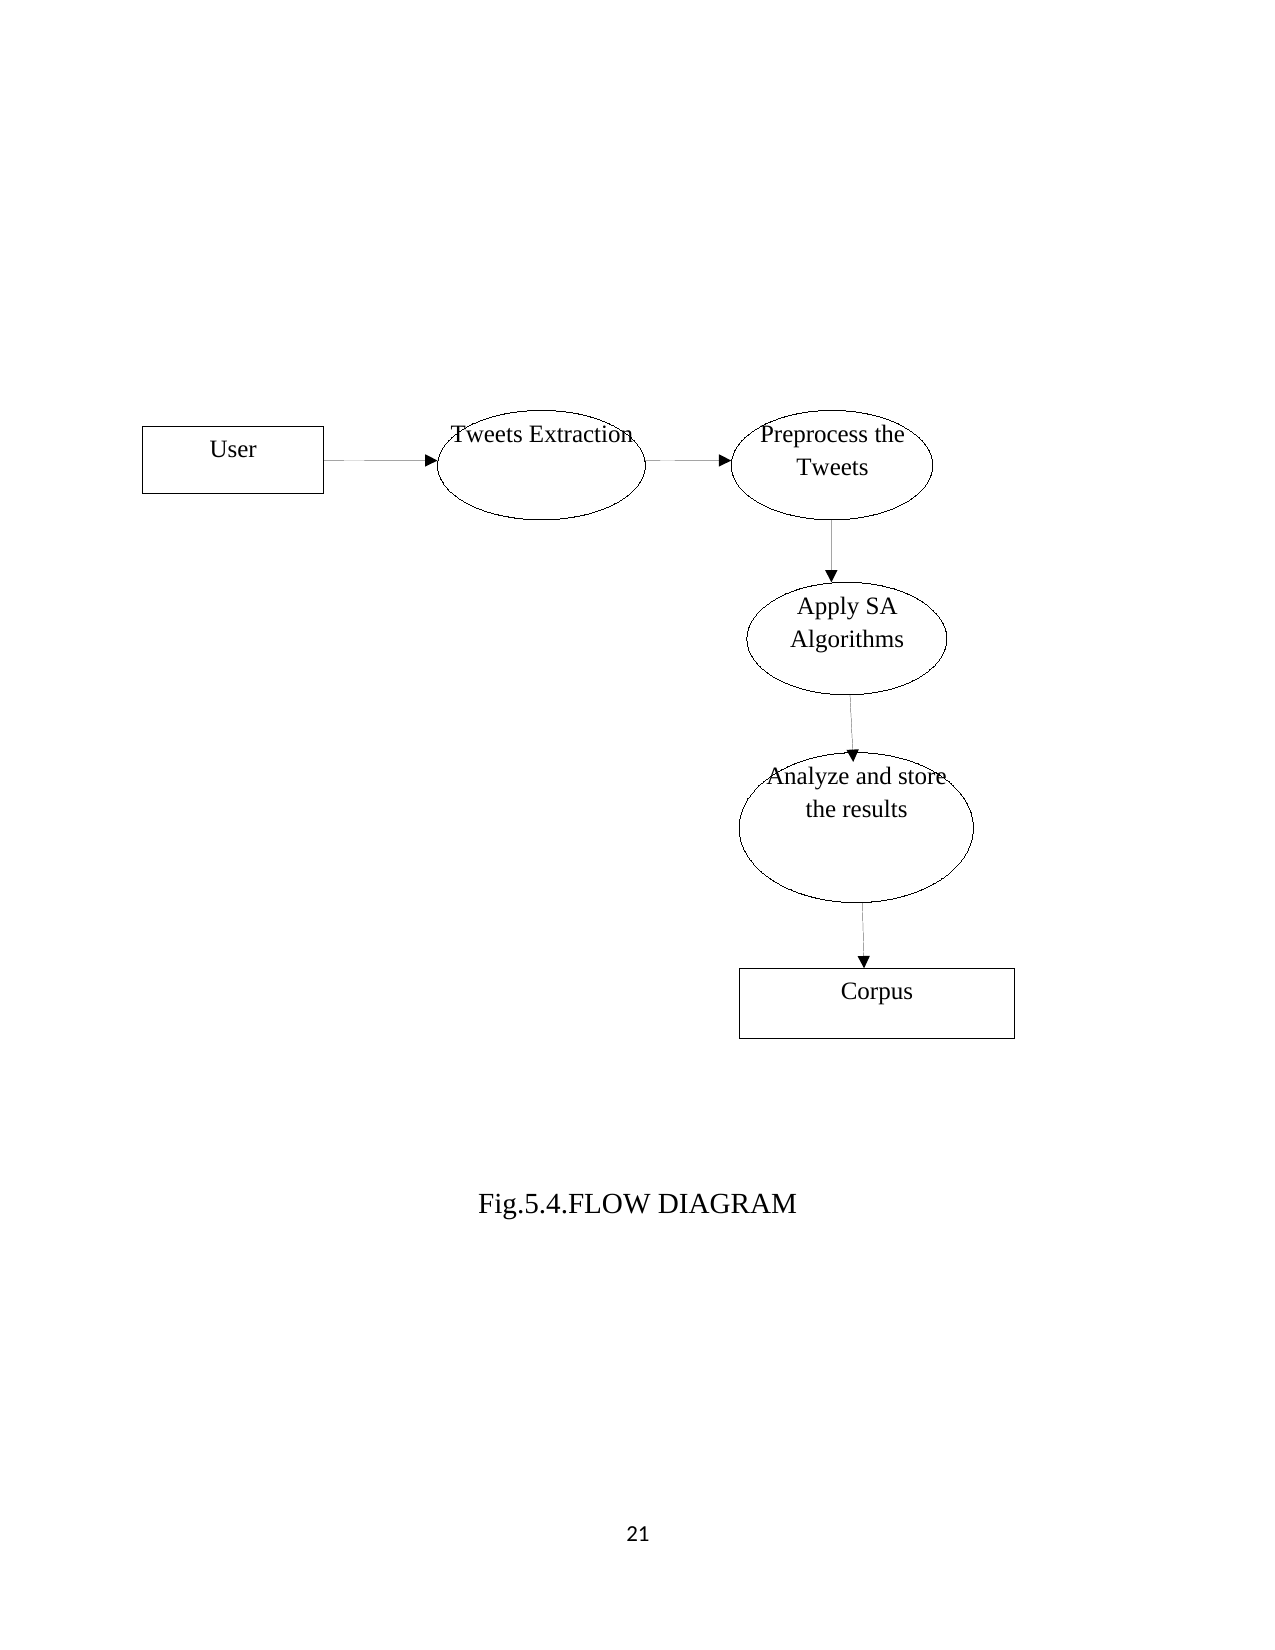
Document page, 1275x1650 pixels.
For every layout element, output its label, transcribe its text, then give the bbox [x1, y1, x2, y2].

text Fig.5.4.FLOW DIAGRAM [150, 1186, 1125, 1220]
